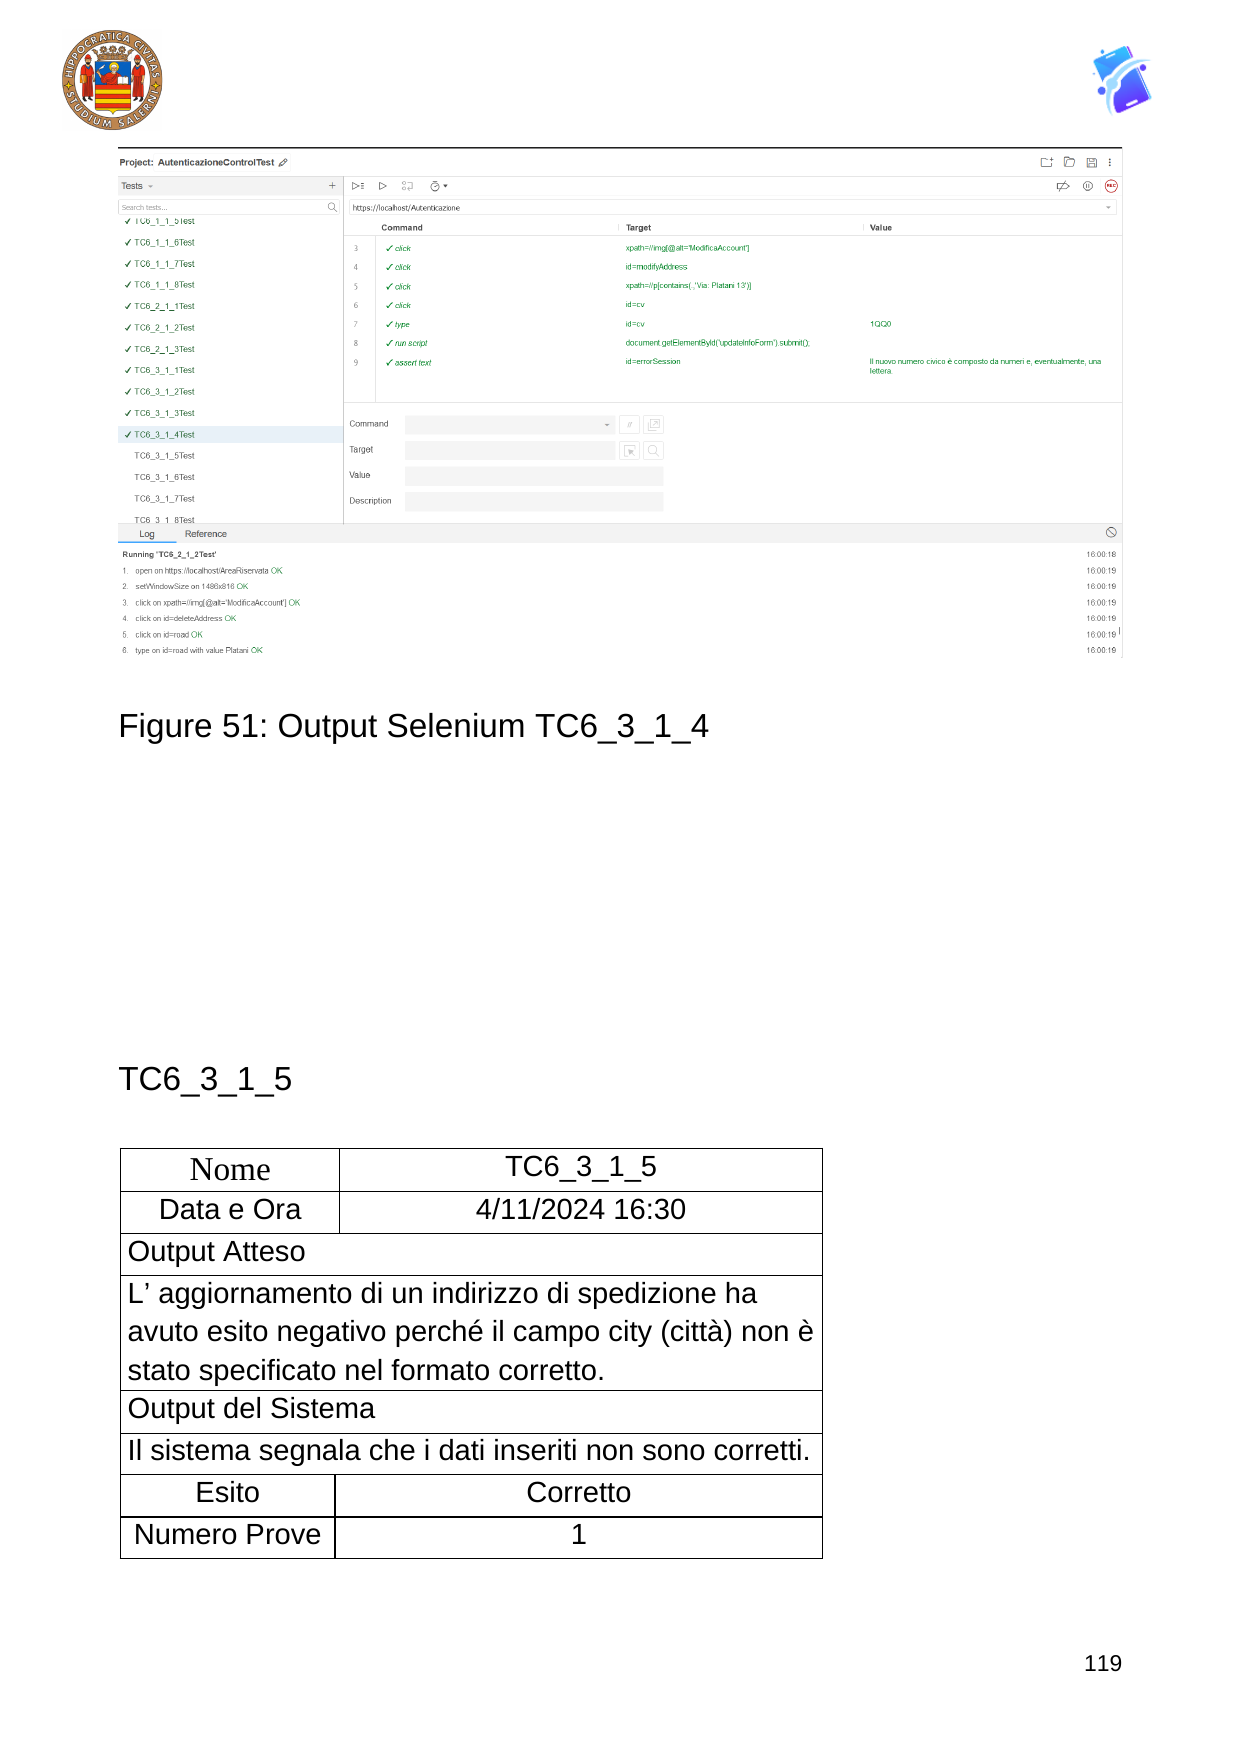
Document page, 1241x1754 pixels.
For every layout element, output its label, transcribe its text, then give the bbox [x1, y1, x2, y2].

table_cell Esito [121, 1475, 334, 1516]
table_cell L’ aggiornamento di un indirizzo di spedizione ha avuto esito negativo perché il campo city (città) non è stato specificato nel formato corretto. [121, 1276, 822, 1390]
table_header TC6_3_1_5 [340, 1149, 822, 1191]
table_cell Il sistema segnala che i dati inseriti non sono corretti. [121, 1434, 822, 1474]
table_cell 4/11/2024 16:30 [340, 1192, 822, 1233]
table_cell Data e Ora [121, 1192, 339, 1233]
table_cell Output del Sistema [121, 1391, 822, 1432]
table_cell 1 [336, 1518, 822, 1558]
text Figure 51: Output Selenium TC6_3_1_4 [118, 706, 1122, 744]
table_cell Numero Prove [121, 1518, 334, 1558]
picture [118, 25, 1178, 658]
table_header Nome [121, 1149, 339, 1191]
text TC6_3_1_5 [118, 1059, 1122, 1098]
table_cell Output Atteso [121, 1234, 822, 1275]
picture [61, 29, 163, 131]
table_cell Corretto [336, 1475, 822, 1516]
